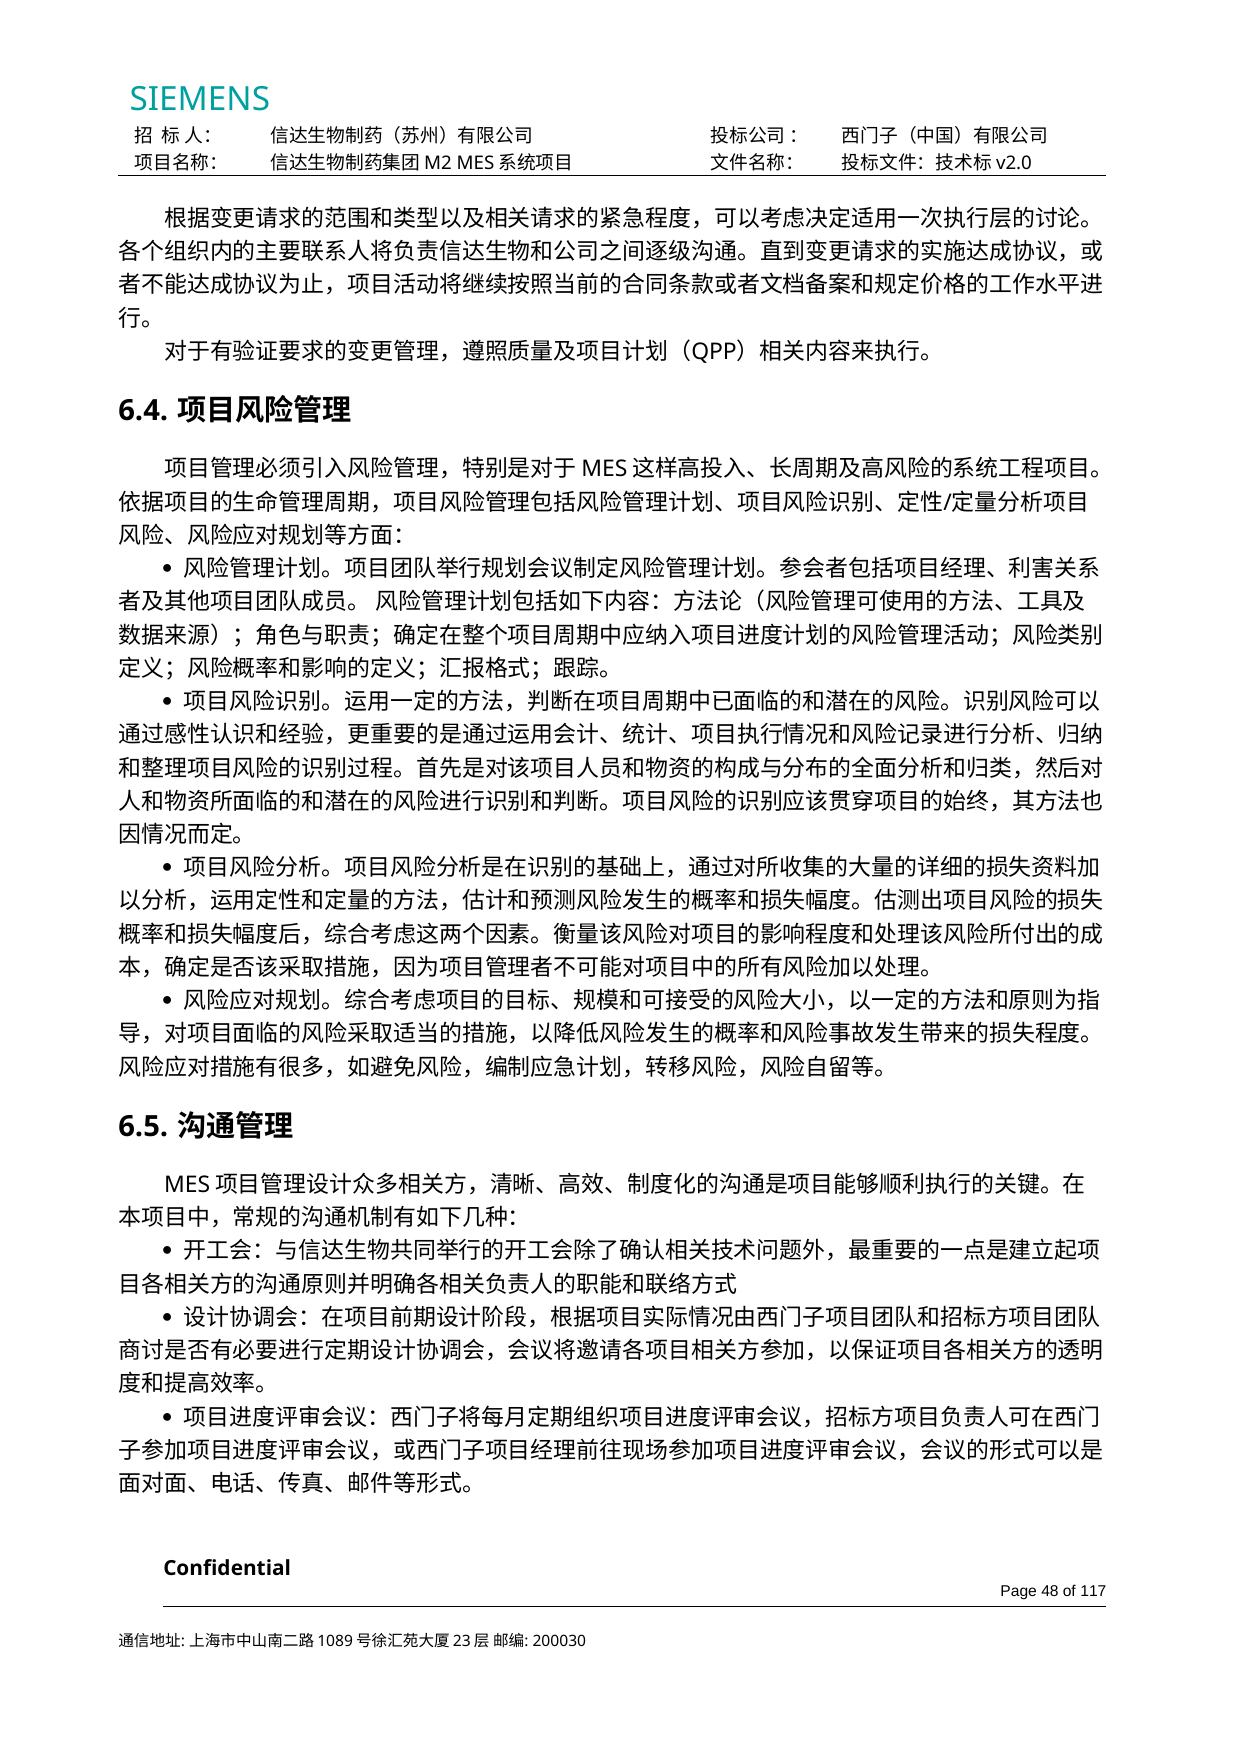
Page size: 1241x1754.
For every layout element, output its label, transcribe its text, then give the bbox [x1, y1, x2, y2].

text 根据变更请求的范围和类型以及相关请求的紧急程度，可以考虑决定适用一次执行层的讨论。各个组织内的主要联系人将负责信达生物和公司之间逐级沟通。直到变更请求的实施达成协议，或者不能达成协议为止，项目活动将继续按照当前的合同条款或者文档备案和规定价格的工作水平进行。 [118, 200, 1106, 333]
text 沟通管理 [118, 1102, 1106, 1145]
text 项目风险分析。项目风险分析是在识别的基础上，通过对所收集的大量的详细的损失资料加以分析，运用定性和定量的方法，估计和预测风险发生的概率和损失幅度。估测出项目风险的损失概率和损失幅度后，综合考虑这两个因素。衡量该风险对项目的影响程度和处理该风险所付出的成本，确定是否该采取措施，因为项目管理者不可能对项目中的所有风险加以处理。 [118, 849, 1106, 982]
text 项目管理必须引入风险管理，特别是对于MES这样高投入、长周期及高风险的系统工程项目。依据项目的生命管理周期，项目风险管理包括风险管理计划、项目风险识别、定性/定量分析项目风险、风险应对规划等方面： [118, 450, 1106, 550]
text 开工会：与信达生物共同举行的开工会除了确认相关技术问题外，最重要的一点是建立起项目各相关方的沟通原则并明确各相关负责人的职能和联络方式 [118, 1232, 1106, 1299]
text 设计协调会：在项目前期设计阶段，根据项目实际情况由西门子项目团队和招标方项目团队商讨是否有必要进行定期设计协调会，会议将邀请各项目相关方参加，以保证项目各相关方的透明度和提高效率。 [118, 1299, 1106, 1398]
text MES项目管理设计众多相关方，清晰、高效、制度化的沟通是项目能够顺利执行的关键。在本项目中，常规的沟通机制有如下几种： [118, 1166, 1106, 1232]
text 对于有验证要求的变更管理，遵照质量及项目计划（QPP）相关内容来执行。 [118, 333, 1106, 366]
text 项目风险识别。运用一定的方法，判断在项目周期中已面临的和潜在的风险。识别风险可以通过感性认识和经验，更重要的是通过运用会计、统计、项目执行情况和风险记录进行分析、归纳和整理项目风险的识别过程。首先是对该项目人员和物资的构成与分布的全面分析和归类，然后对人和物资所面临的和潜在的风险进行识别和判断。项目风险的识别应该贯穿项目的始终，其方法也因情况而定。 [118, 683, 1106, 849]
text 风险应对规划。综合考虑项目的目标、规模和可接受的风险大小，以一定的方法和原则为指导，对项目面临的风险采取适当的措施，以降低风险发生的概率和风险事故发生带来的损失程度。风险应对措施有很多，如避免风险，编制应急计划，转移风险，风险自留等。 [118, 982, 1106, 1082]
text 项目风险管理 [118, 387, 1106, 429]
text 项目进度评审会议：西门子将每月定期组织项目进度评审会议，招标方项目负责人可在西门子参加项目进度评审会议，或西门子项目经理前往现场参加项目进度评审会议，会议的形式可以是面对面、电话、传真、邮件等形式。 [118, 1398, 1106, 1498]
text 风险管理计划。项目团队举行规划会议制定风险管理计划。参会者包括项目经理、利害关系者及其他项目团队成员。 风险管理计划包括如下内容：方法论（风险管理可使用的方法、工具及数据来源）；角色与职责；确定在整个项目周期中应纳入项目进度计划的风险管理活动；风险类别定义；风险概率和影响的定义；汇报格式；跟踪。 [118, 550, 1106, 683]
